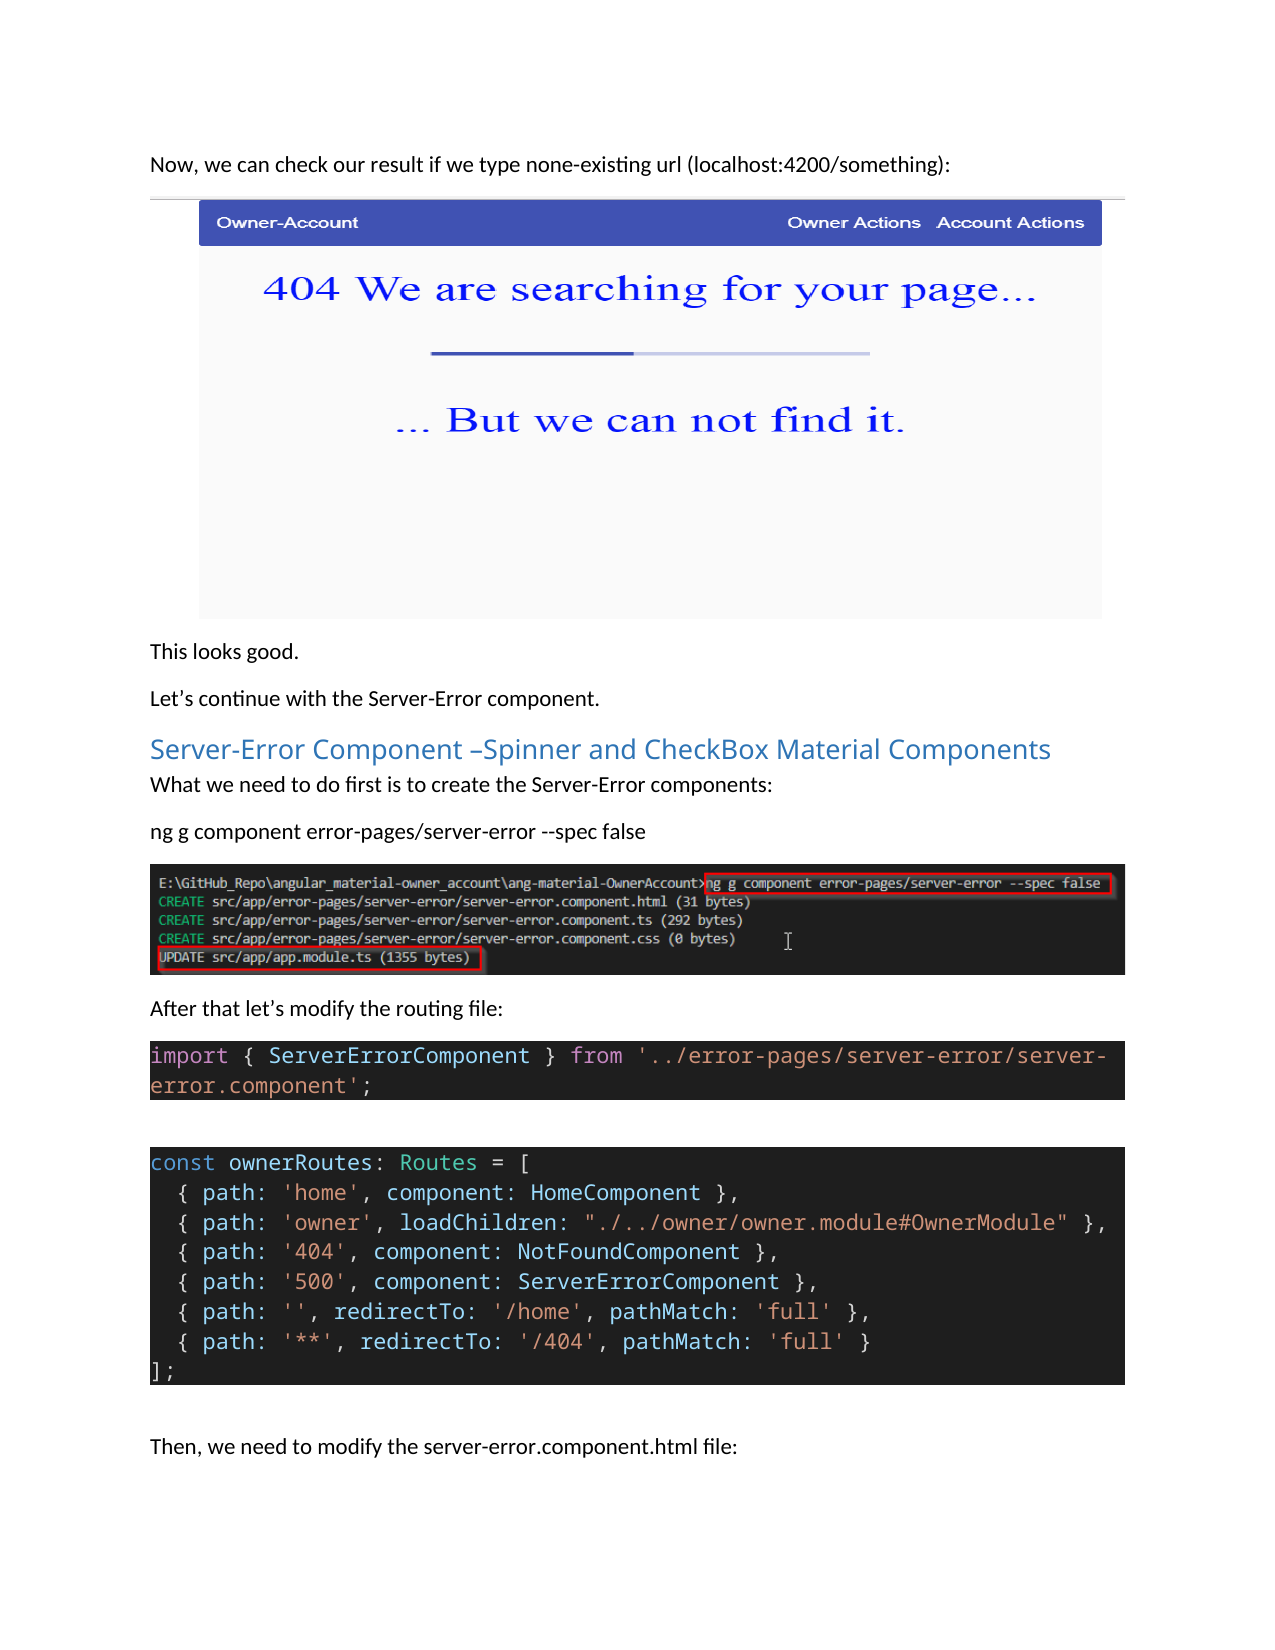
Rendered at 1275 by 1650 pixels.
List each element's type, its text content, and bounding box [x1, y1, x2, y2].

text What we need to do first is to create the Server-Error components: [150, 771, 1125, 798]
text { path: '', redirectTo: '/home', pathMatch: 'full' }, [150, 1296, 1125, 1326]
subtitle Server-Error Component –Spinner and CheckBox Material Components [150, 731, 1125, 768]
text This looks good. [150, 637, 1125, 665]
text Then, we need to modify the server-error.component.html file: [150, 1432, 1125, 1460]
picture [150, 864, 1125, 975]
text ]; [150, 1356, 1125, 1385]
picture [150, 196, 1125, 619]
text { path: '404', component: NotFoundComponent }, [150, 1236, 1125, 1266]
text { path: 'home', component: HomeComponent }, [150, 1177, 1125, 1207]
text const ownerRoutes: Routes = [ [150, 1147, 1125, 1177]
text { path: 'owner', loadChildren: "./../owner/owner.module#OwnerModule" }, [150, 1207, 1125, 1236]
text Let’s continue with the Server-Error component. [150, 684, 1125, 712]
text { path: '500', component: ServerErrorComponent }, [150, 1266, 1125, 1296]
text import { ServerErrorComponent } from '../error-pages/server-error/server-error.component'; [150, 1041, 1125, 1100]
text ng g component error-pages/server-error --spec false [150, 817, 1125, 845]
text After that let’s modify the routing file: [150, 994, 1125, 1022]
text Now, we can check our result if we type none-existing url (localhost:4200/something): [150, 150, 1125, 178]
text { path: '**', redirectTo: '/404', pathMatch: 'full' } [150, 1326, 1125, 1356]
